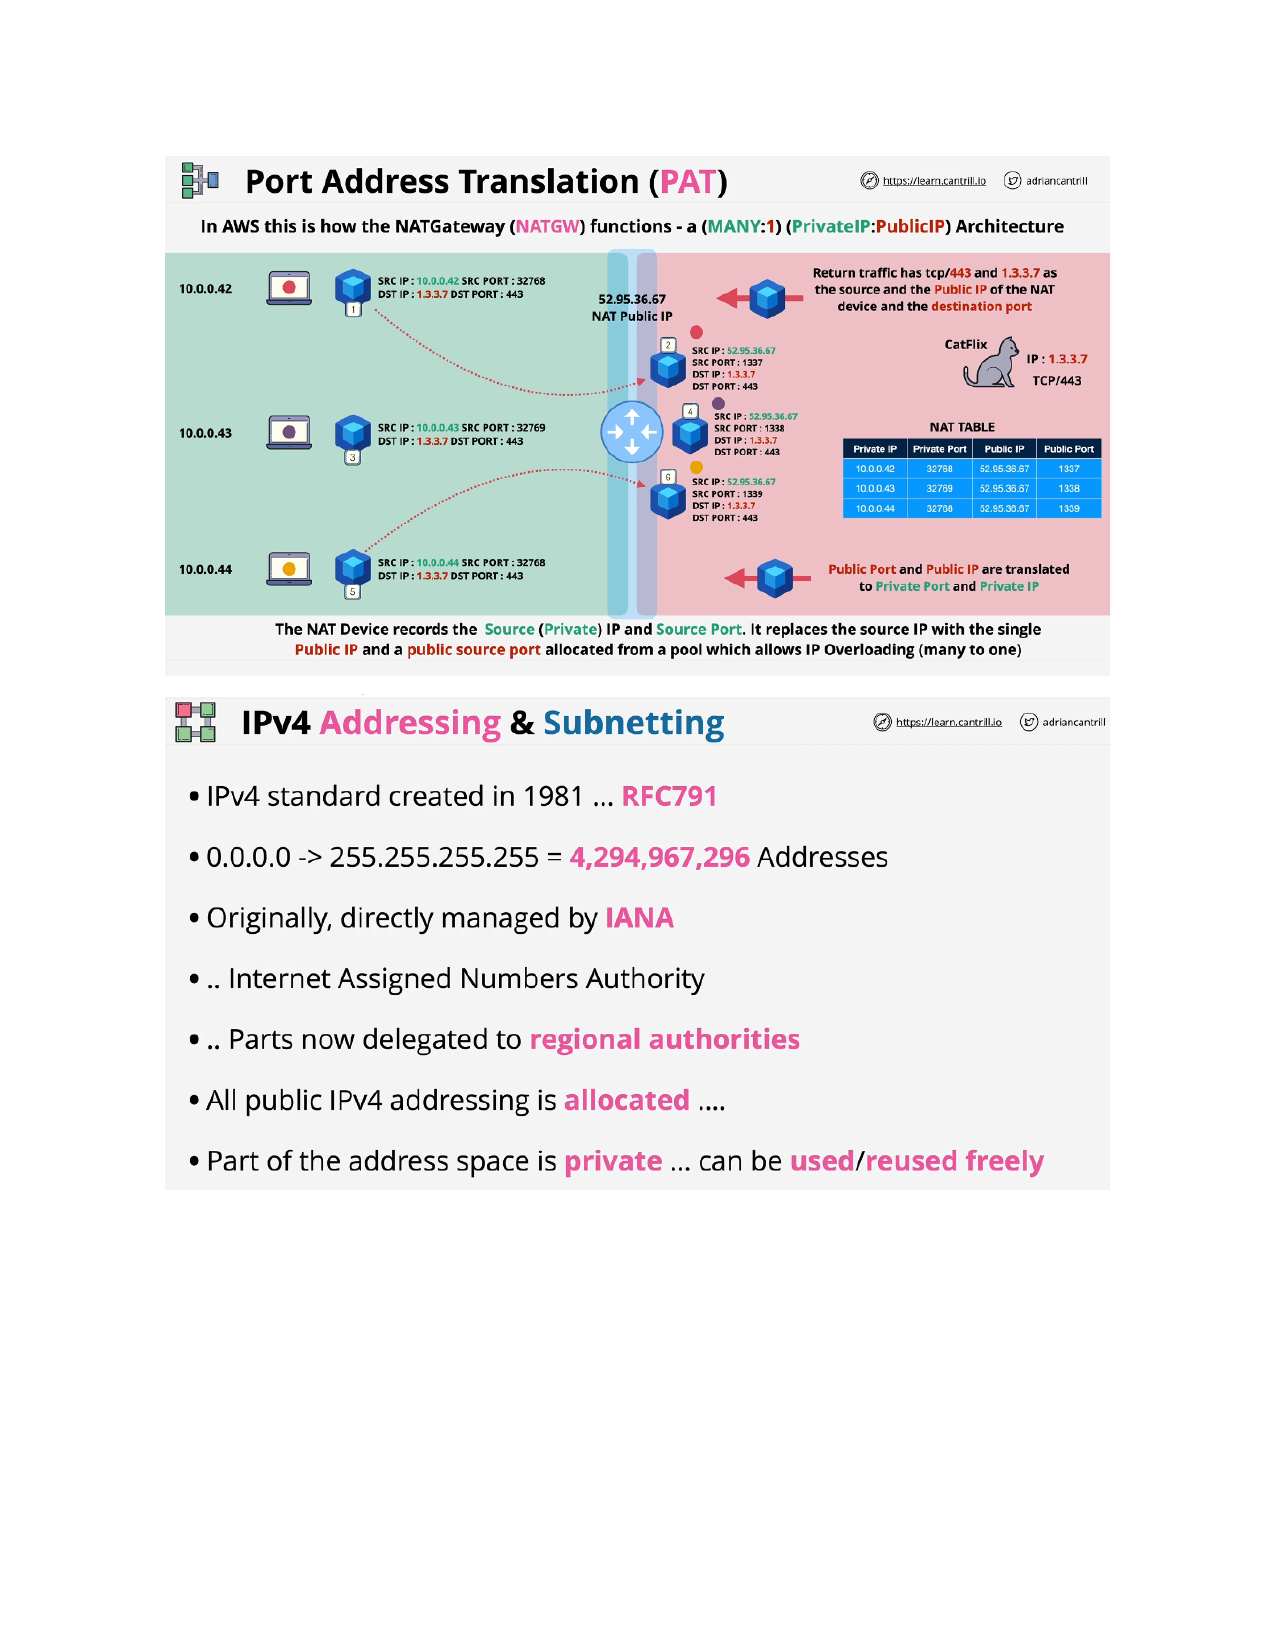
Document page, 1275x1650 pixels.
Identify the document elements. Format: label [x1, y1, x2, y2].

picture [165, 156, 1111, 676]
picture [165, 694, 1111, 1190]
